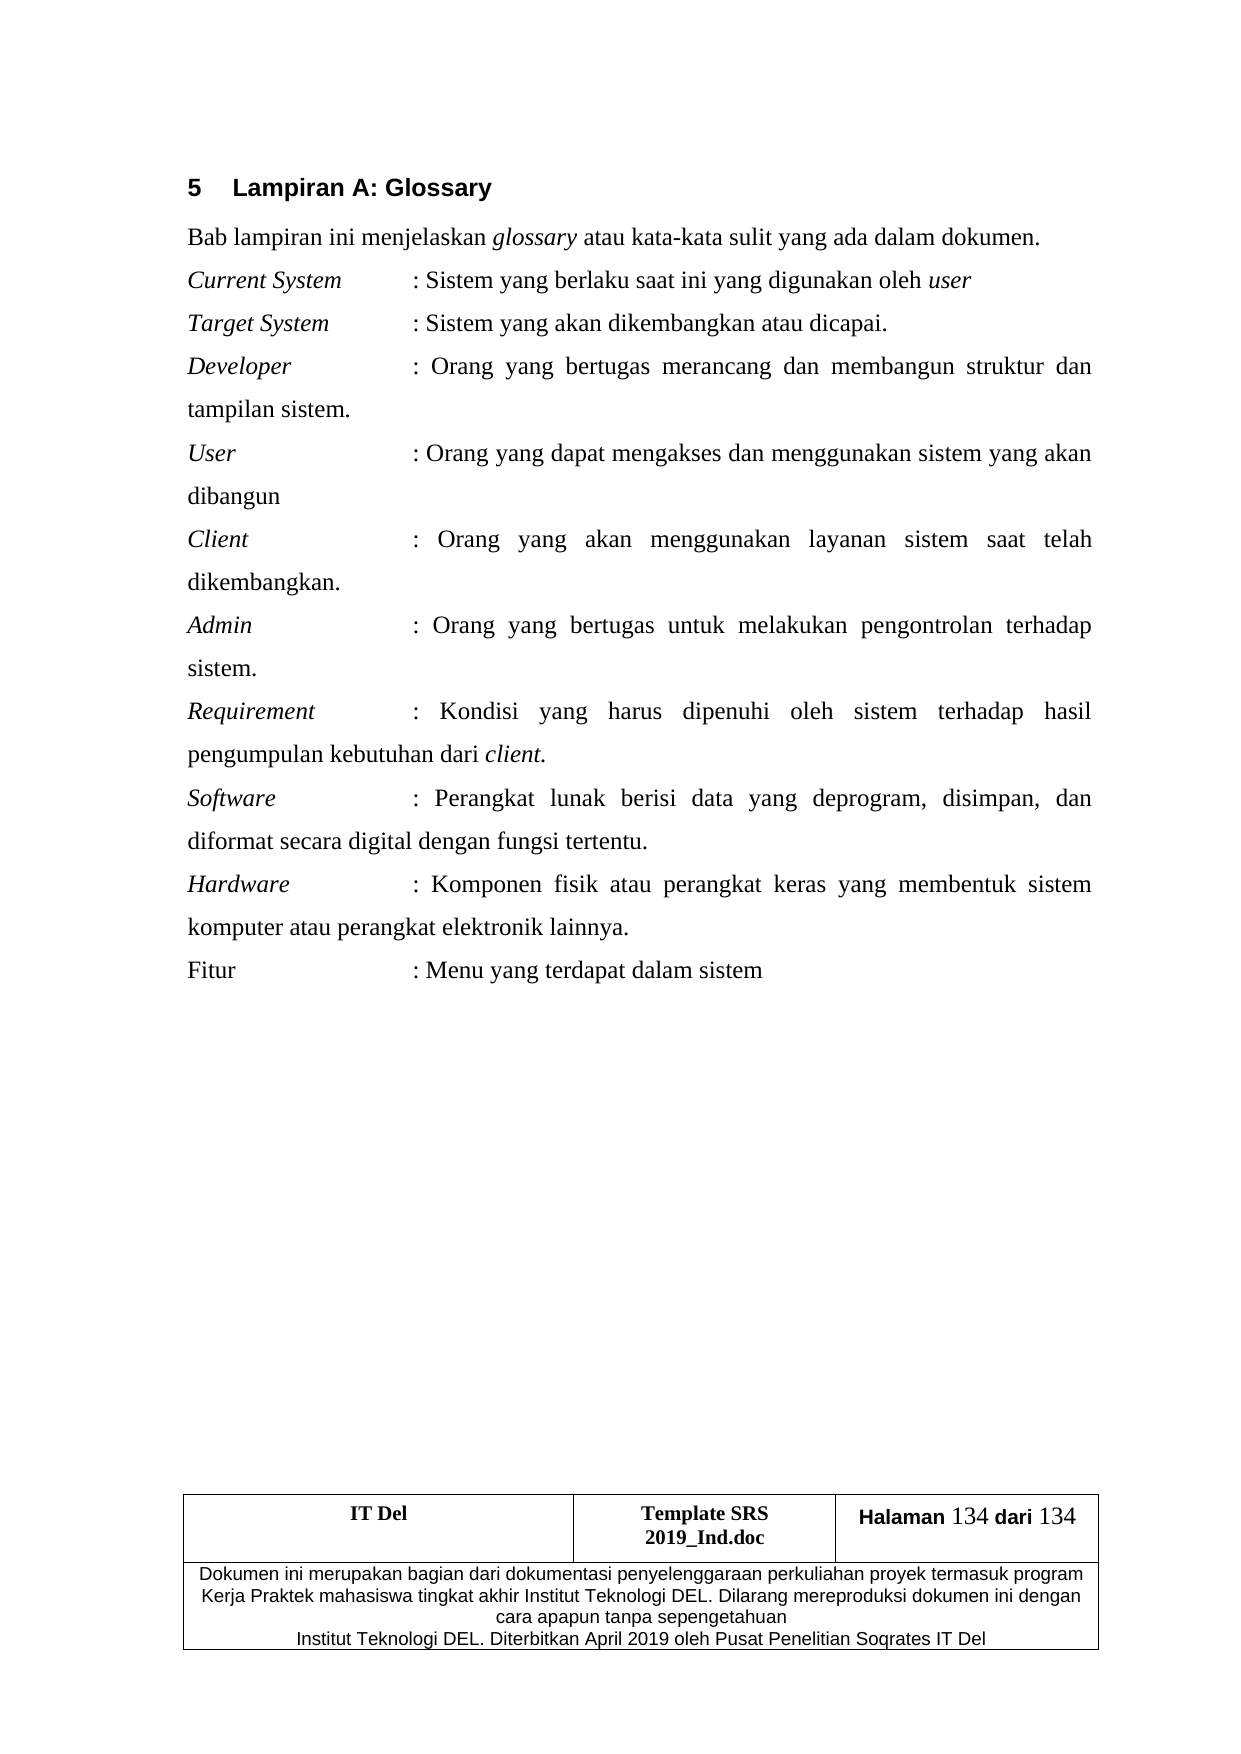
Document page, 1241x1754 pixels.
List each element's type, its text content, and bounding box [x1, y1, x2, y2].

text Client : Orang yang akan menggunakan layanan sistem saat telah dikembangkan. [187, 524, 1092, 596]
text Developer : Orang yang bertugas merancang dan membangun struktur dan tampilan sistem. [187, 351, 1092, 423]
text Current System : Sistem yang berlaku saat ini yang digunakan oleh user [187, 265, 1092, 294]
text Requirement : Kondisi yang harus dipenuhi oleh sistem terhadap hasil pengumpulan kebutuhan dari client. [187, 696, 1092, 768]
subtitle Lampiran A: Glossary [187, 173, 1092, 201]
text Fitur : Menu yang terdapat dalam sistem [187, 955, 1092, 984]
text Admin : Orang yang bertugas untuk melakukan pengontrolan terhadap sistem. [187, 610, 1092, 682]
text Software : Perangkat lunak berisi data yang deprogram, disimpan, dan diformat secara digital dengan fungsi tertentu. [187, 783, 1092, 854]
text Bab lampiran ini menjelaskan glossary atau kata-kata sulit yang ada dalam dokumen. [187, 222, 1092, 251]
text Target System : Sistem yang akan dikembangkan atau dicapai. [187, 308, 1092, 337]
text User : Orang yang dapat mengakses dan menggunakan sistem yang akan dibangun [187, 438, 1092, 509]
text Hardware : Komponen fisik atau perangkat keras yang membentuk sistem komputer atau perangkat elektronik lainnya. [187, 869, 1092, 941]
